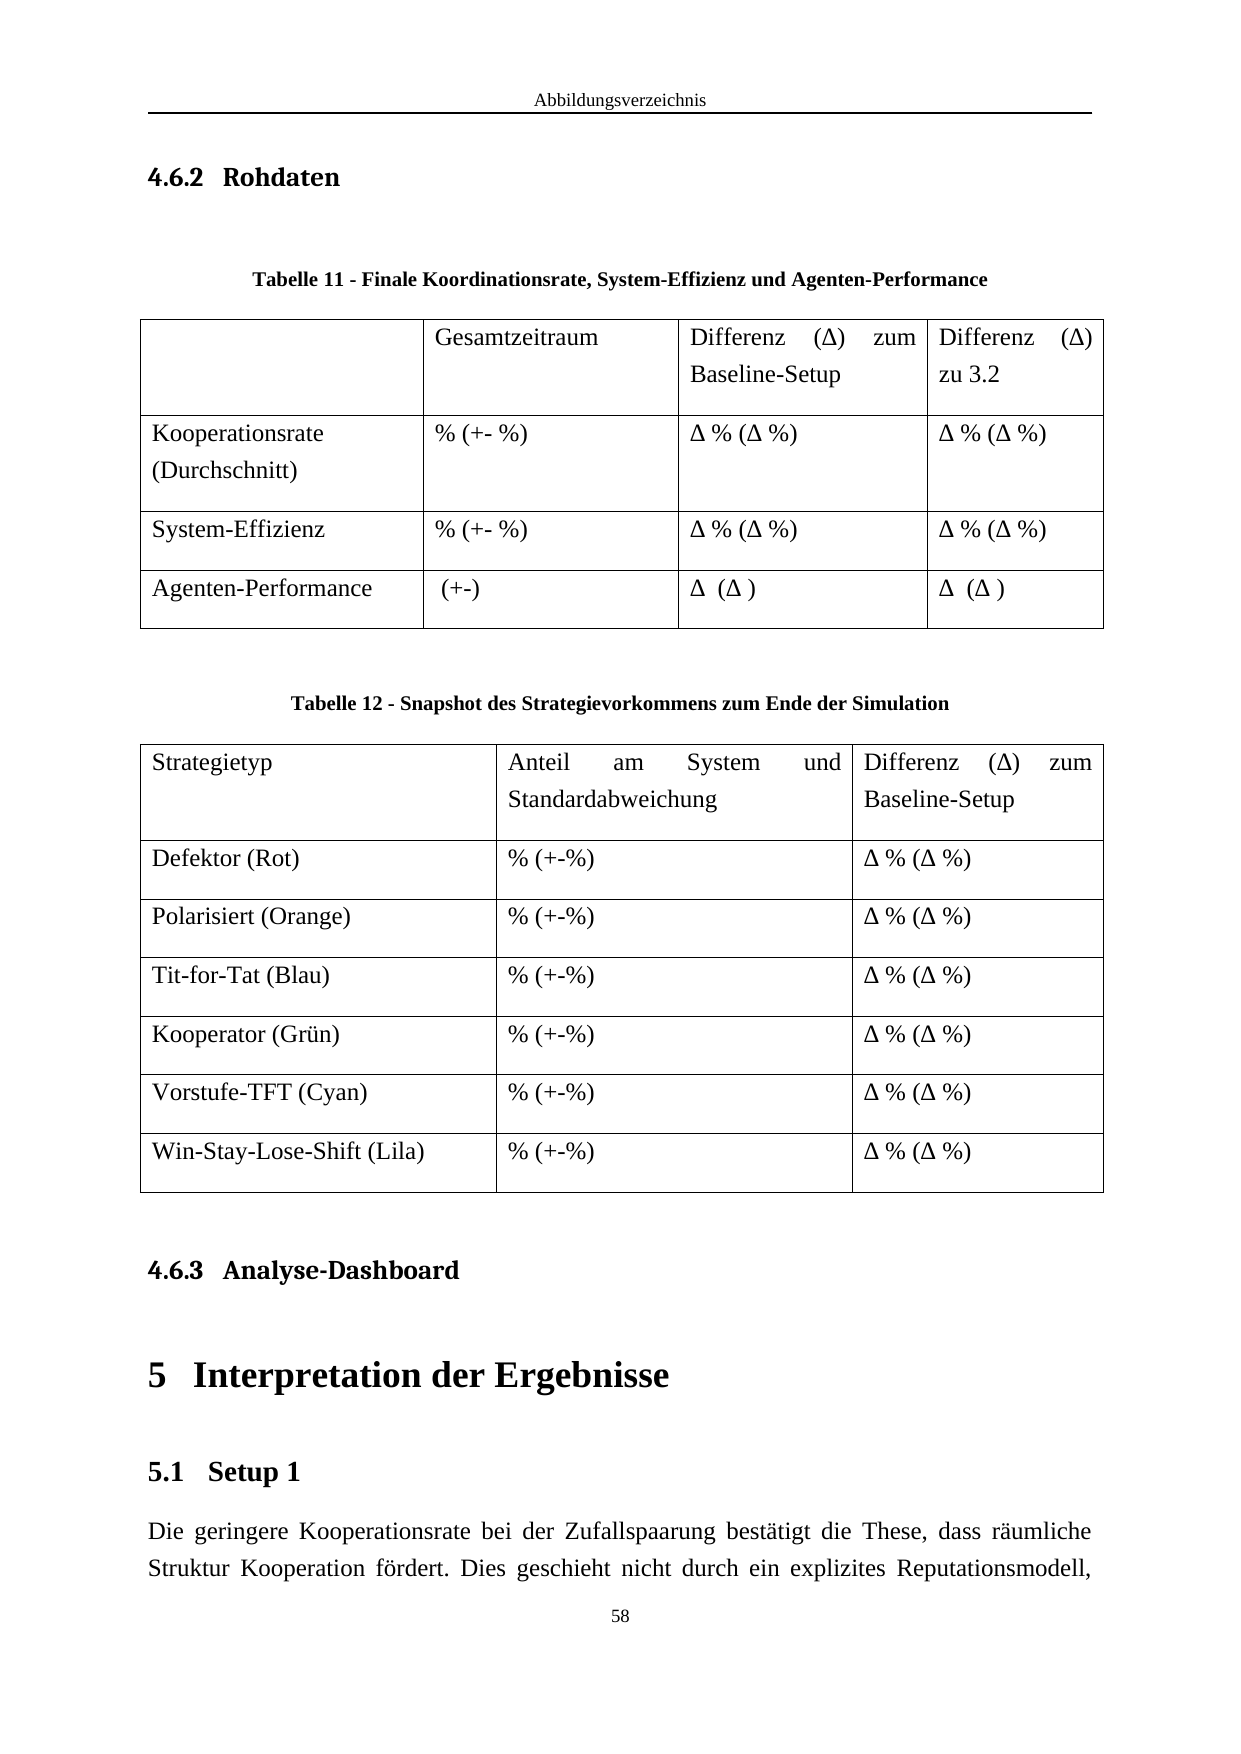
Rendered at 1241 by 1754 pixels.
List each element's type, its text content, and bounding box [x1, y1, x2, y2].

table_cell % (+-%) [497, 958, 852, 1016]
table_cell ∆ % (∆ %) [853, 841, 1103, 898]
table_cell % (+-%) [497, 1017, 852, 1074]
table_cell ∆ (∆ ) [679, 571, 927, 628]
text Tabelle 11 - Finale Koordinationsrate, System-Effizienz und Agenten-Performance [148, 262, 1092, 295]
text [148, 1514, 1092, 1584]
table_header Gesamtzeitraum [424, 320, 678, 415]
table_cell Agenten-Performance [141, 571, 423, 628]
table_cell (+-) [424, 571, 678, 628]
subtitle Interpretation der Ergebnisse [148, 1342, 1092, 1407]
table_cell % (+- %) [424, 416, 678, 511]
table_cell Polarisiert (Orange) [141, 900, 496, 957]
table_cell % (+- %) [424, 512, 678, 570]
table_cell Defektor (Rot) [141, 841, 496, 898]
table_header Anteil am System und Standardabweichung [497, 745, 852, 840]
table_cell ∆ (∆ ) [928, 571, 1103, 628]
table_cell % (+-%) [497, 900, 852, 957]
table_cell Kooperationsrate (Durchschnitt) [141, 416, 423, 511]
table_cell Kooperator (Grün) [141, 1017, 496, 1074]
table_cell % (+-%) [497, 841, 852, 898]
table_cell ∆ % (∆ %) [853, 958, 1103, 1016]
subtitle Analyse-Dashboard [148, 1254, 1092, 1287]
table_cell ∆ % (∆ %) [853, 900, 1103, 957]
table_cell System-Effizienz [141, 512, 423, 570]
table_cell ∆ % (∆ %) [853, 1017, 1103, 1074]
table_header Differenz (∆) zu 3.2 [928, 320, 1103, 415]
table_header [141, 320, 423, 415]
subtitle Setup 1 [148, 1438, 1092, 1503]
table_header Differenz (∆) zum Baseline-Setup [853, 745, 1103, 840]
table_cell ∆ % (∆ %) [853, 1134, 1103, 1192]
table_cell % (+-%) [497, 1134, 852, 1192]
table_cell % (+-%) [497, 1075, 852, 1133]
table_header Differenz (∆) zum Baseline-Setup [679, 320, 927, 415]
table_cell ∆ % (∆ %) [679, 512, 927, 570]
table_cell ∆ % (∆ %) [928, 512, 1103, 570]
table_cell ∆ % (∆ %) [853, 1075, 1103, 1133]
text Tabelle 12 - Snapshot des Strategievorkommens zum Ende der Simulation [148, 687, 1092, 719]
subtitle Rohdaten [148, 161, 1092, 194]
table_cell Tit-for-Tat (Blau) [141, 958, 496, 1016]
table_header Strategietyp [141, 745, 496, 840]
table_cell ∆ % (∆ %) [928, 416, 1103, 511]
table_cell Win-Stay-Lose-Shift (Lila) [141, 1134, 496, 1192]
table_cell Vorstufe-TFT (Cyan) [141, 1075, 496, 1133]
table_cell ∆ % (∆ %) [679, 416, 927, 511]
